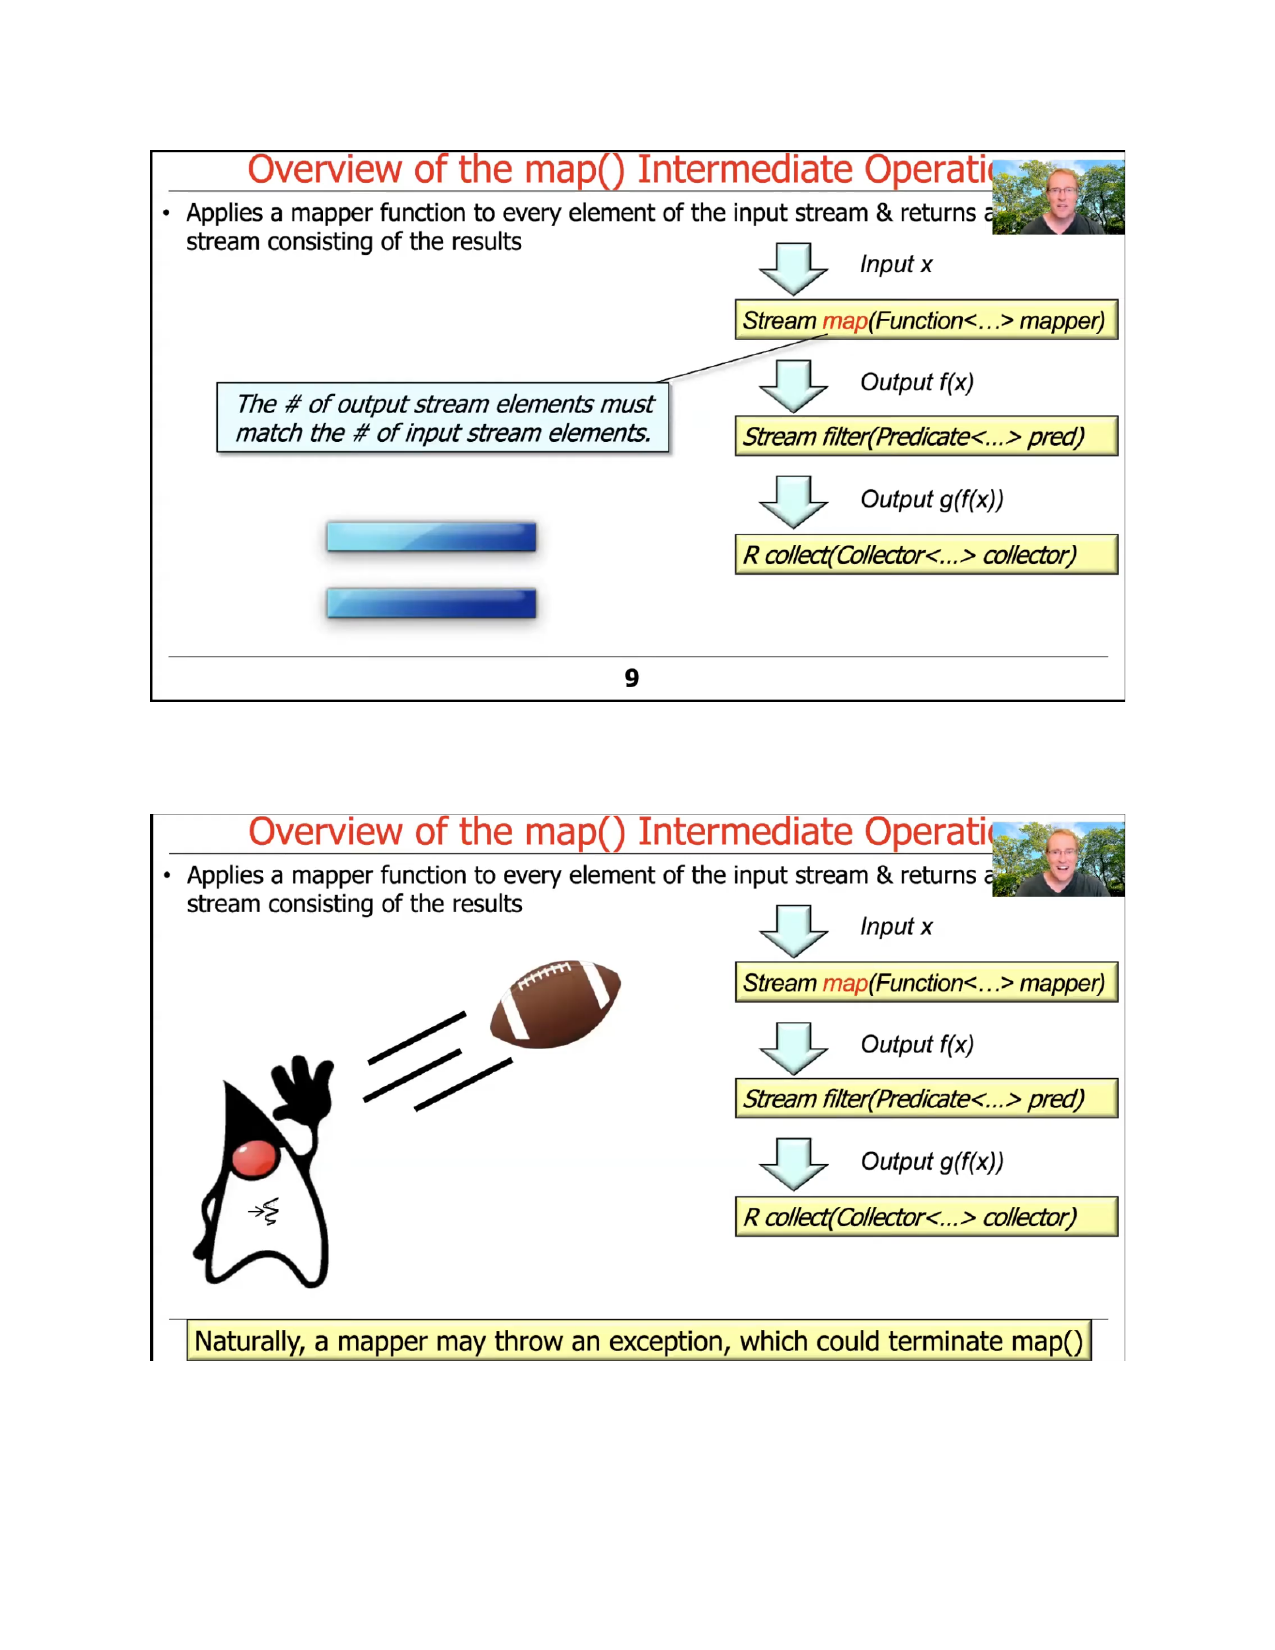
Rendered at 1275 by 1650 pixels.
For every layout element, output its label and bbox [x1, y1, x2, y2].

picture [150, 150, 1125, 702]
picture [150, 814, 1125, 1361]
